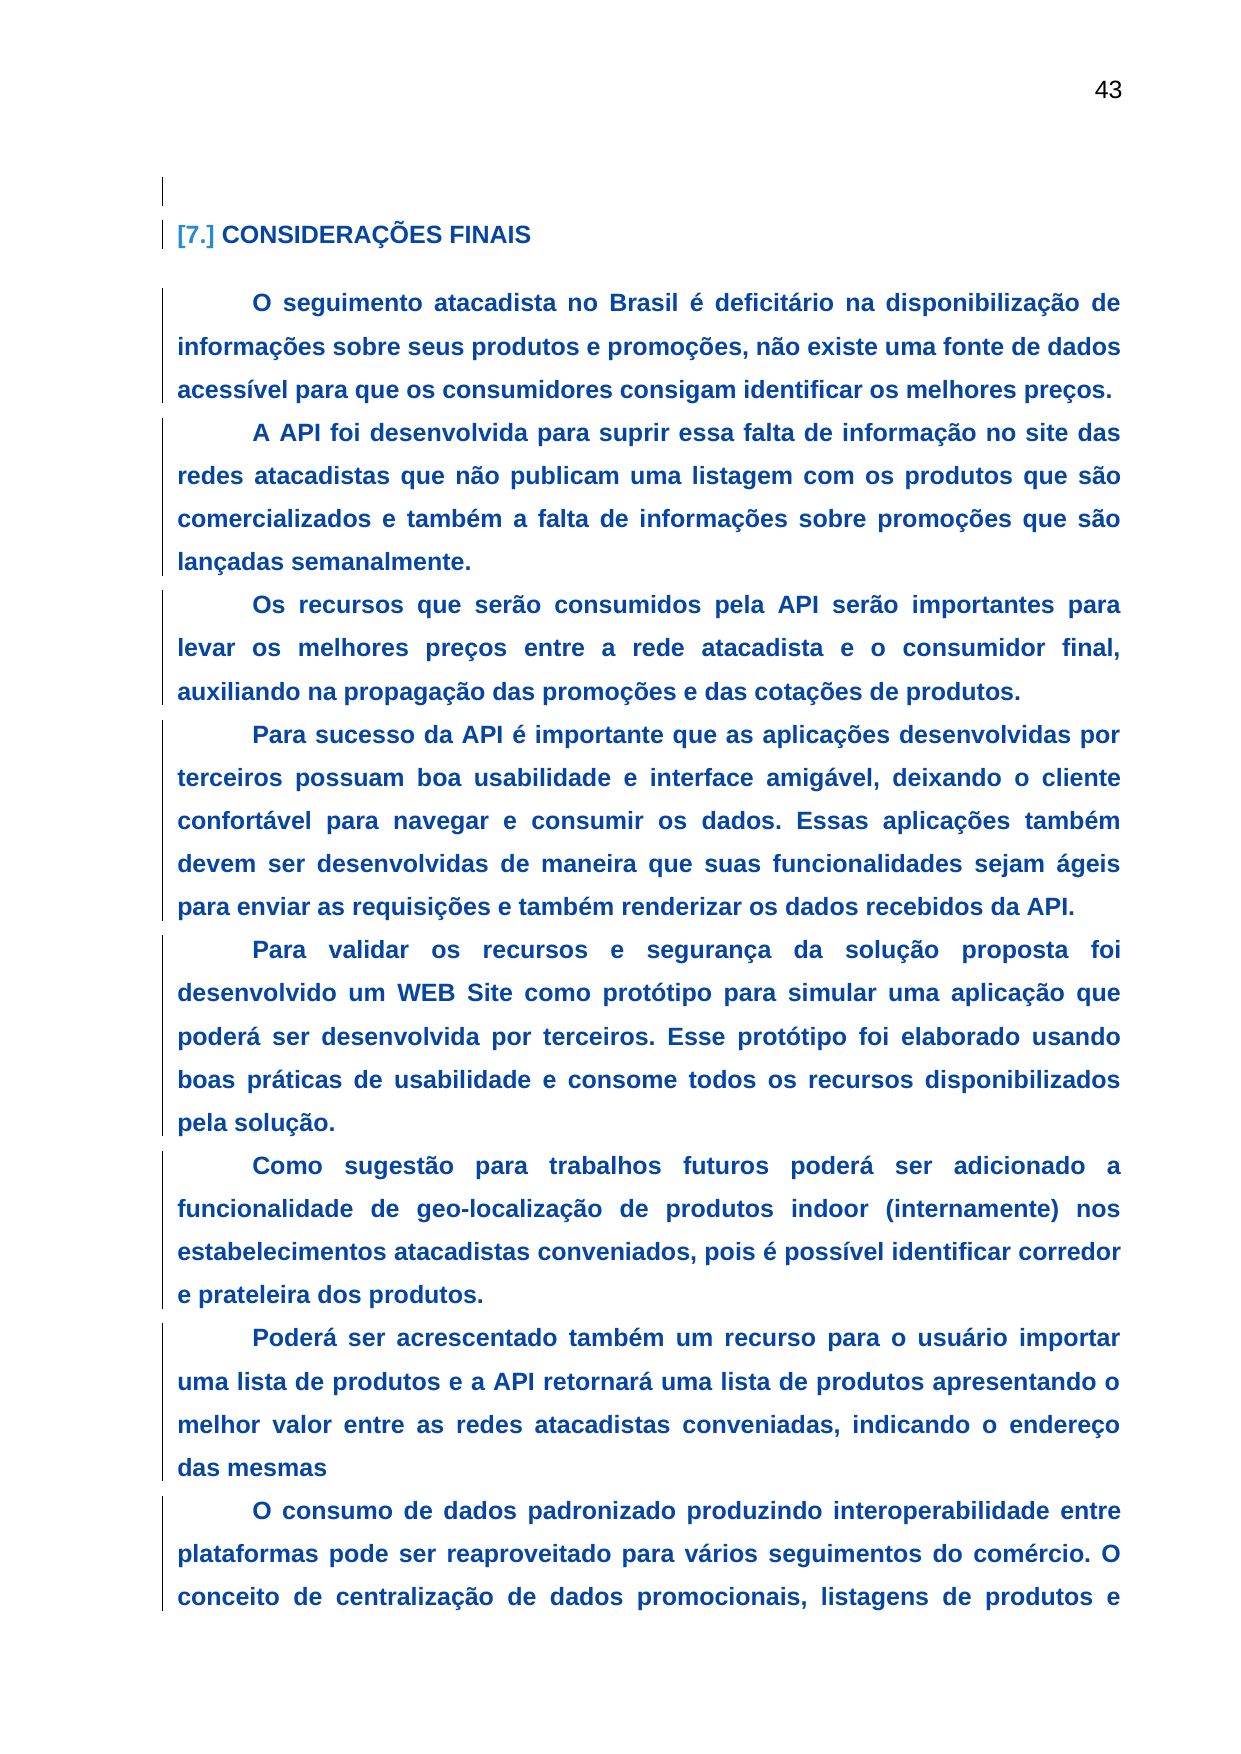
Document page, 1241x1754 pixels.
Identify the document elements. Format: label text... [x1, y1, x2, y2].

text A API foi desenvolvida para suprir essa falta de informação no site das redes atacadistas que não publicam uma listagem com os produtos que são comercializados e também a falta de informações sobre promoções que são lançadas semanalmente. [177, 418, 1122, 576]
text Poderá ser acrescentado também um recurso para o usuário importar uma lista de produtos e a API retornará uma lista de produtos apresentando o melhor valor entre as redes atacadistas conveniadas, indicando o endereço das mesmas [177, 1323, 1122, 1481]
list CONSIDERAÇÕES FINAIS [177, 220, 1122, 249]
text Para sucesso da API é importante que as aplicações desenvolvidas por terceiros possuam boa usabilidade e interface amigável, deixando o cliente confortável para navegar e consumir os dados. Essas aplicações também devem ser desenvolvidas de maneira que suas funcionalidades sejam ágeis para enviar as requisições e também renderizar os dados recebidos da API. [177, 719, 1122, 921]
text Os recursos que serão consumidos pela API serão importantes para levar os melhores preços entre a rede atacadista e o consumidor final, auxiliando na propagação das promoções e das cotações de produtos. [177, 590, 1122, 705]
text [177, 1496, 1122, 1611]
text Como sugestão para trabalhos futuros poderá ser adicionado a funcionalidade de geo-localização de produtos indoor (internamente) nos estabelecimentos atacadistas conveniados, pois é possível identificar corredor e prateleira dos produtos. [177, 1151, 1122, 1309]
text Para validar os recursos e segurança da solução proposta foi desenvolvido um WEB Site como protótipo para simular uma aplicação que poderá ser desenvolvida por terceiros. Esse protótipo foi elaborado usando boas práticas de usabilidade e consome todos os recursos disponibilizados pela solução. [177, 935, 1122, 1136]
text O seguimento atacadista no Brasil é deficitário na disponibilização de informações sobre seus produtos e promoções, não existe uma fonte de dados acessível para que os consumidores consigam identificar os melhores preços. [177, 288, 1122, 403]
